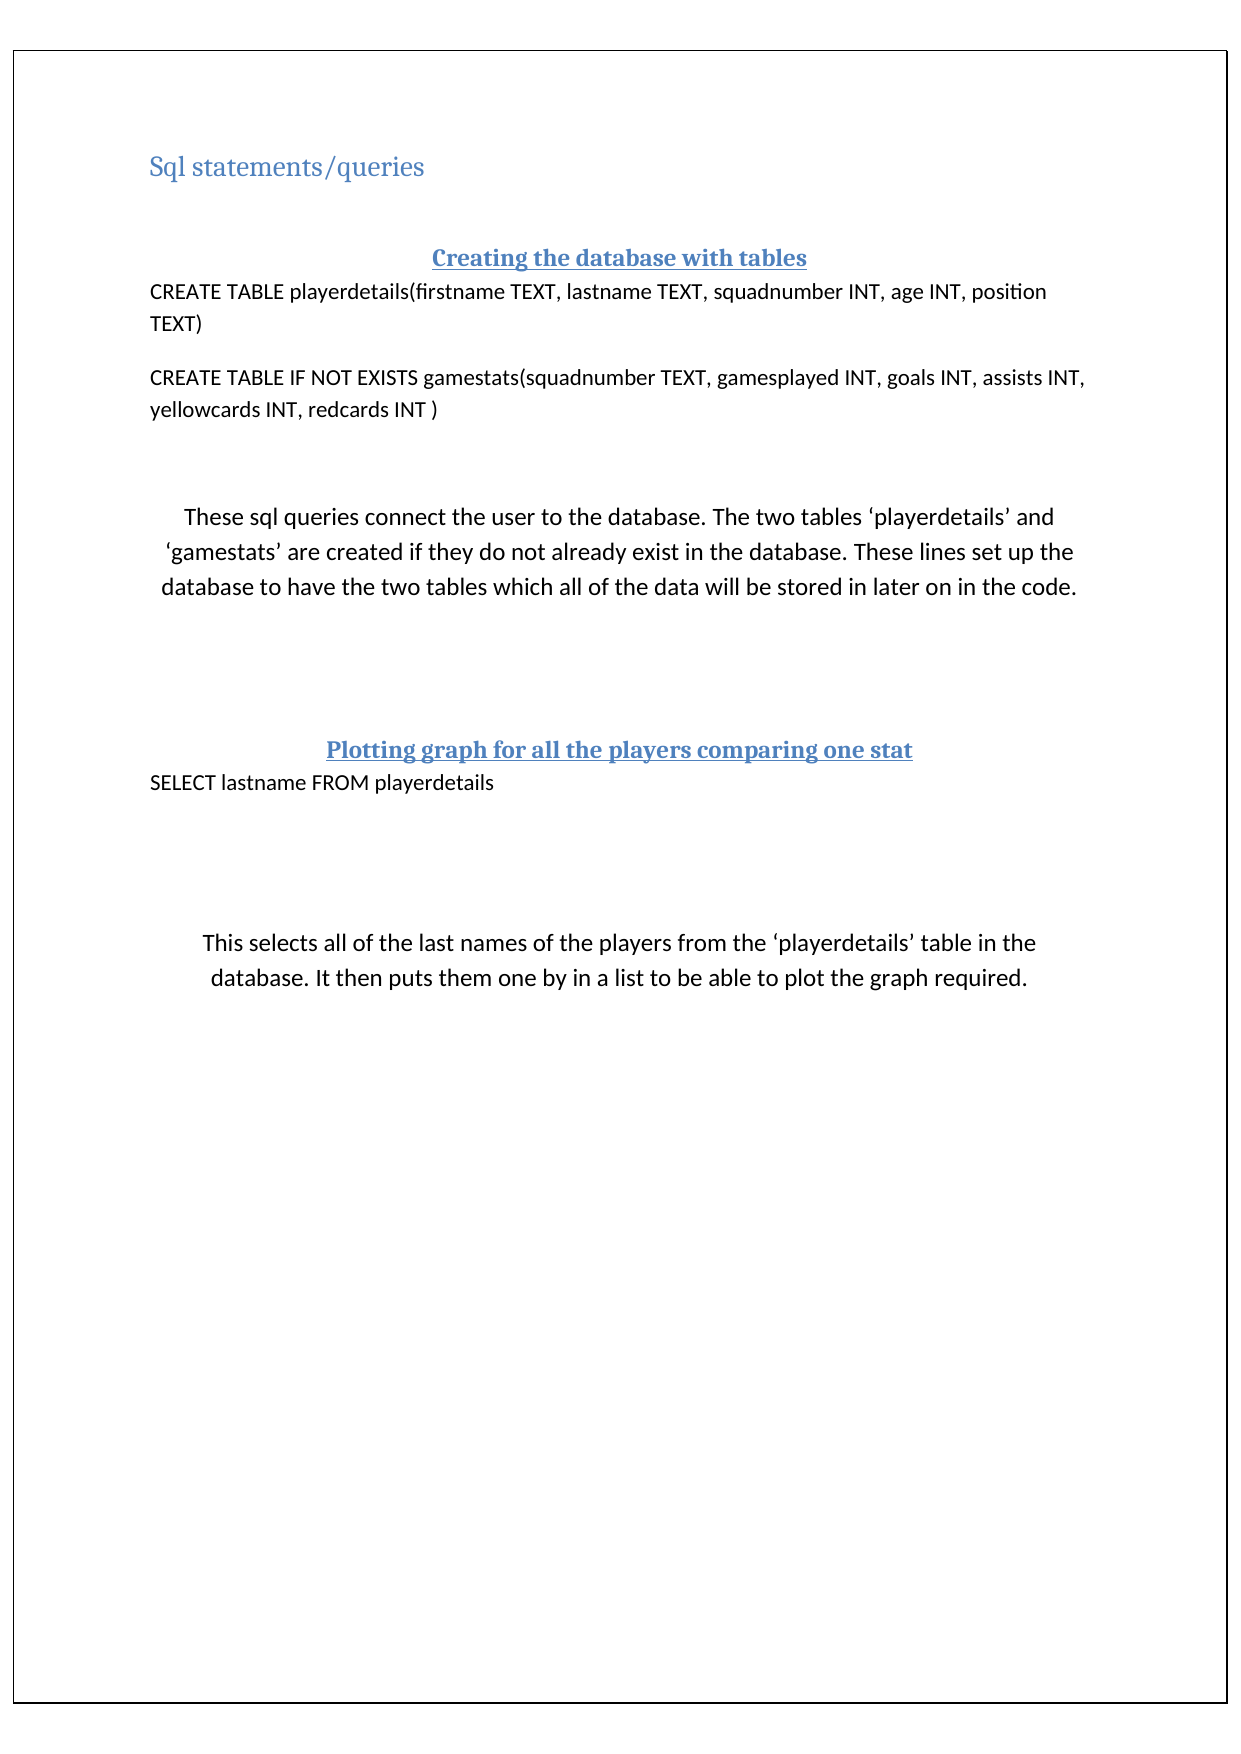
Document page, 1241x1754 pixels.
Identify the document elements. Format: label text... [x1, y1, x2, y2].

text SELECT lastname FROM playerdetails [150, 768, 1089, 797]
subtitle Sql statements/queries [150, 150, 1089, 183]
subtitle Plotting graph for all the players comparing one stat [150, 736, 1089, 764]
text CREATE TABLE playerdetails(firstname TEXT, lastname TEXT, squadnumber INT, age INT, position TEXT) [150, 277, 1089, 338]
text CREATE TABLE IF NOT EXISTS gamestats(squadnumber TEXT, gamesplayed INT, goals INT, assists INT, yellowcards INT, redcards INT ) [150, 363, 1089, 423]
text This selects all of the last names of the players from the ‘playerdetails’ table in the database. It then puts them one by in a list to be able to plot the graph required. [150, 928, 1089, 993]
subtitle Creating the database with tables [150, 244, 1089, 273]
text These sql queries connect the user to the database. The two tables ‘playerdetails’ and ‘gamestats’ are created if they do not already exist in the database. These lines set up the database to have the two tables which all of the data will be stored in later on in the code. [150, 501, 1089, 601]
